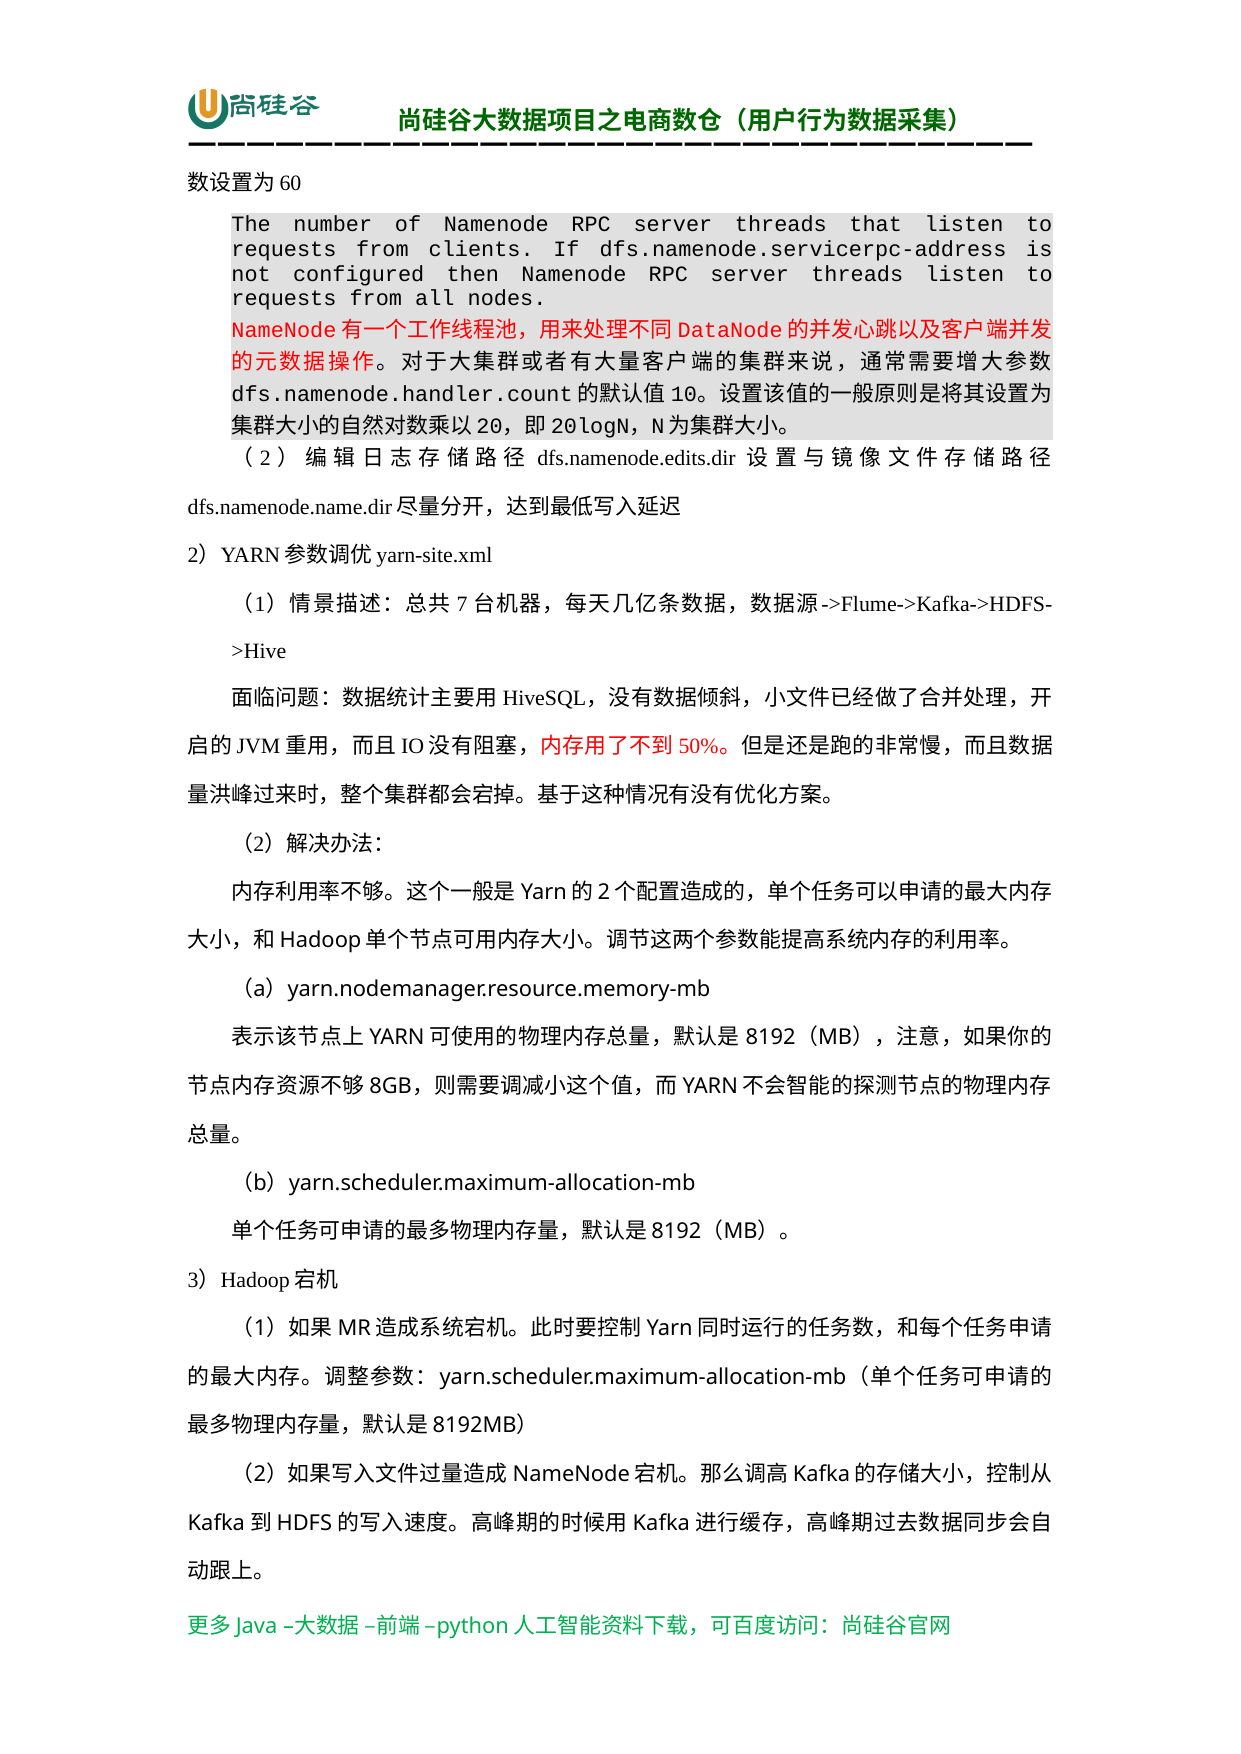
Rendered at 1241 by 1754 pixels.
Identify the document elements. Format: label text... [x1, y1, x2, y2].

text 3）Hadoop宕机 [187, 1261, 1053, 1294]
text （1）情景描述：总共7台机器，每天几亿条数据，数据源->Flume->Kafka->HDFS->Hive [231, 585, 1053, 667]
text 单个任务可申请的最多物理内存量，默认是8192（MB）。 [187, 1213, 1053, 1246]
text （2）解决办法： [231, 825, 1053, 858]
text （2）如果写入文件过量造成NameNode宕机。那么调高Kafka的存储大小，控制从Kafka到HDFS的写入速度。高峰期的时候用Kafka进行缓存，高峰期过去数据同步会自动跟上。 [187, 1456, 1053, 1586]
text 面临问题：数据统计主要用HiveSQL，没有数据倾斜，小文件已经做了合并处理，开启的JVM重用，而且IO没有阻塞，内存用了不到50%。但是还是跑的非常慢，而且数据量洪峰过来时，整个集群都会宕掉。基于这种情况有没有优化方案。 [187, 679, 1053, 809]
text （a）yarn.nodemanager.resource.memory-mb [187, 971, 1053, 1003]
text （1）如果MR造成系统宕机。此时要控制Yarn同时运行的任务数，和每个任务申请的最大内存。调整参数：yarn.scheduler.maximum-allocation-mb（单个任务可申请的最多物理内存量，默认是8192MB） [187, 1310, 1053, 1440]
text 内存利用率不够。这个一般是Yarn的2个配置造成的，单个任务可以申请的最大内存大小，和Hadoop单个节点可用内存大小。调节这两个参数能提高系统内存的利用率。 [187, 873, 1053, 955]
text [187, 165, 1053, 197]
text （b）yarn.scheduler.maximum-allocation-mb [187, 1165, 1053, 1197]
text 2）YARN参数调优yarn-site.xml [187, 537, 1053, 569]
picture [187, 88, 321, 130]
text NameNode有一个工作线程池，用来处理不同DataNode的并发心跳以及客户端并发的元数据操作。对于大集群或者有大量客户端的集群来说，通常需要增大参数dfs.namenode.handler.count的默认值10。设置该值的一般原则是将其设置为集群大小的自然对数乘以20，即20logN，N为集群大小。 [231, 312, 1053, 440]
text （2）编辑日志存储路径dfs.namenode.edits.dir设置与镜像文件存储路径dfs.namenode.name.dir尽量分开，达到最低写入延迟 [187, 440, 1053, 521]
text 表示该节点上YARN可使用的物理内存总量，默认是8192（MB），注意，如果你的节点内存资源不够8GB，则需要调减小这个值，而YARN不会智能的探测节点的物理内存总量。 [187, 1019, 1053, 1149]
text The number of Namenode RPC server threads that listen to requests from clients. If dfs.namenode.servicerpc-address is not configured then Namenode RPC server threads listen to requests from all nodes. [231, 213, 1053, 312]
